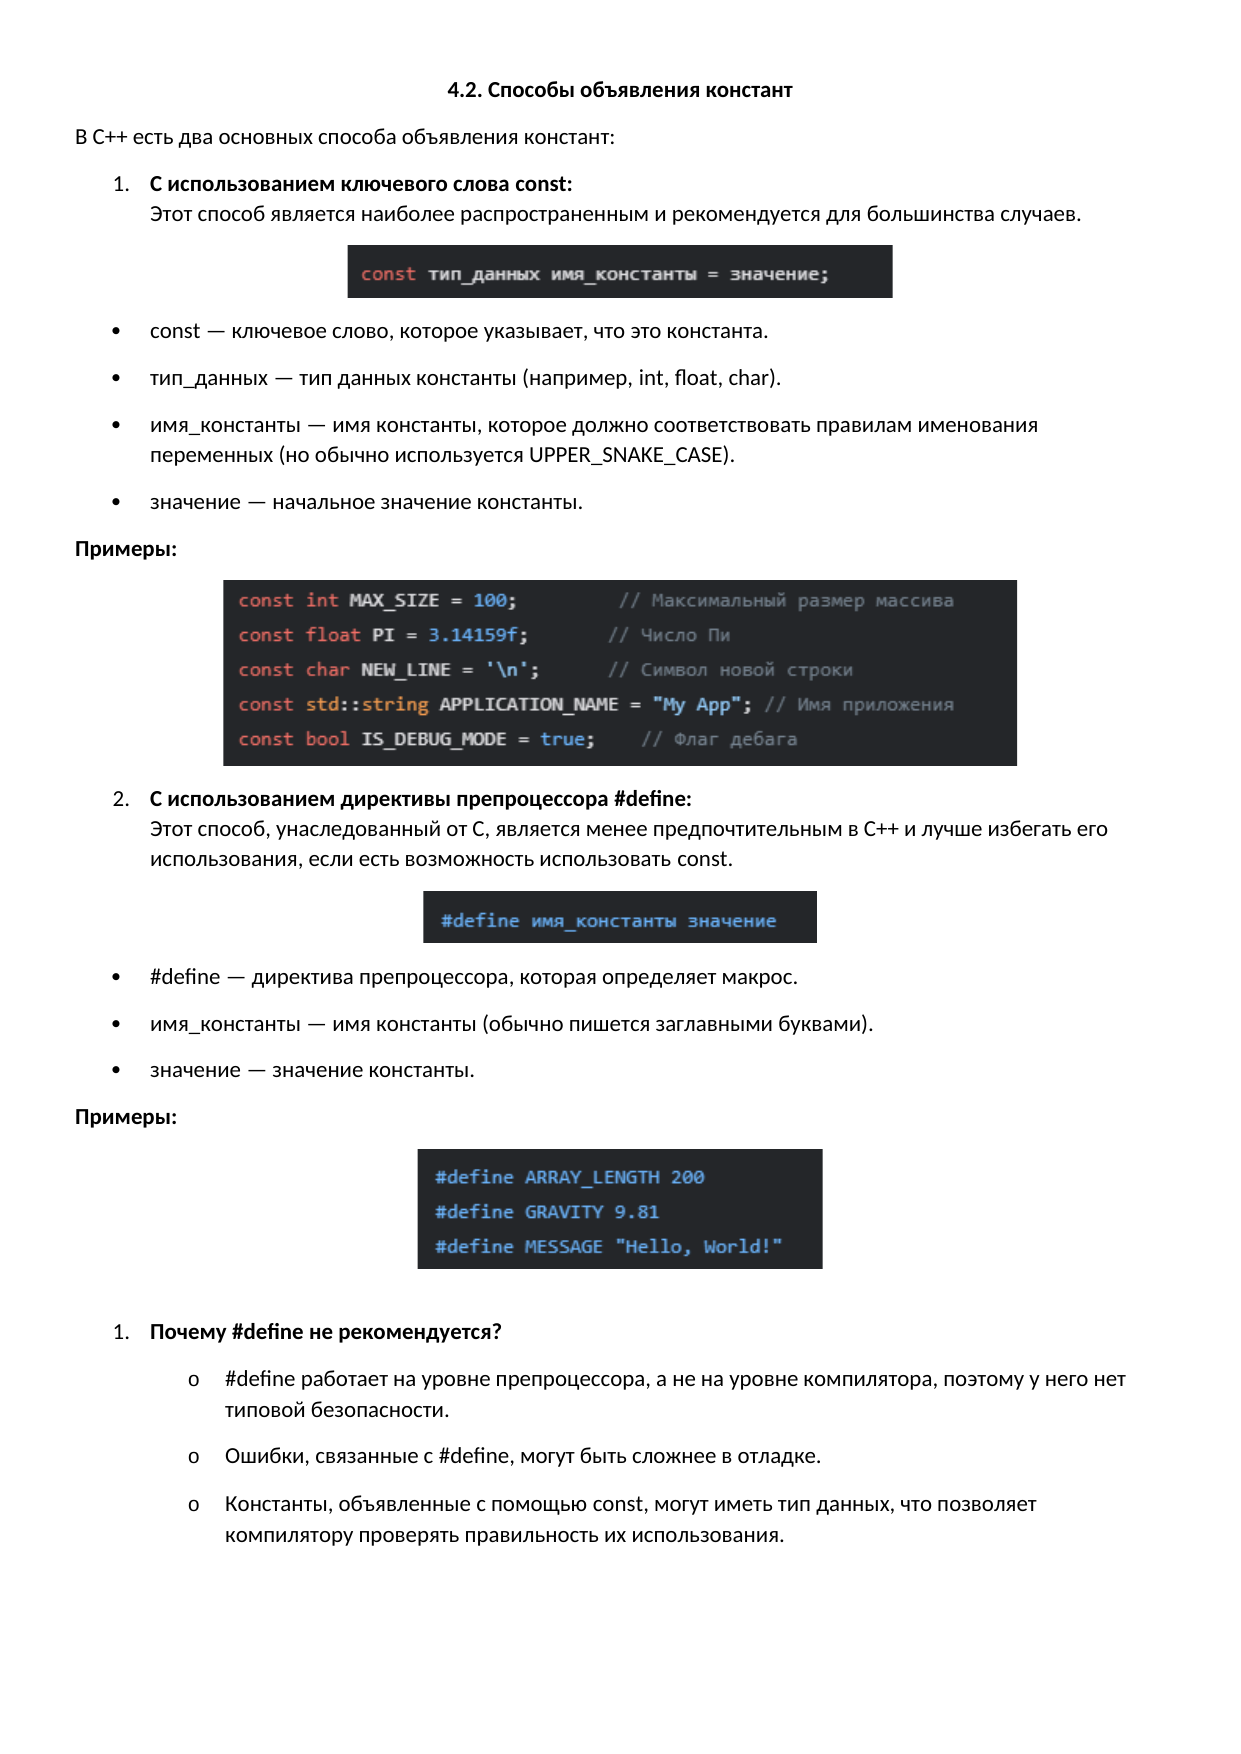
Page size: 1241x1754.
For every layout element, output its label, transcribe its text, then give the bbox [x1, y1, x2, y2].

list Ошибки, связанные с #define, могут быть сложнее в отладке. [187, 1442, 1165, 1470]
picture [347, 245, 893, 298]
text Примеры: [75, 1102, 1165, 1131]
text Примеры: [75, 534, 1165, 562]
list значение — значение константы. [112, 1056, 1165, 1084]
list Почему #define не рекомендуется? [112, 1317, 1165, 1345]
list имя_константы — имя константы, которое должно соответствовать правилам именования переменных (но обычно используется UPPER_SNAKE_CASE). [112, 410, 1165, 468]
picture [223, 580, 1018, 766]
list Константы, объявленные с помощью const, могут иметь тип данных, что позволяет компилятору проверять правильность их использования. [187, 1489, 1165, 1548]
text В C++ есть два основных способа объявления констант: [75, 122, 1165, 150]
list С использованием директивы препроцессора #define: Этот способ, унаследованный от C, является менее предпочтительным в C++ и лучше избегать его использования, если есть возможность использовать const. [112, 784, 1165, 873]
list #define — директива препроцессора, которая определяет макрос. [112, 962, 1165, 990]
list значение — начальное значение константы. [112, 487, 1165, 515]
text 4.2. Способы объявления констант [75, 75, 1165, 103]
picture [417, 1149, 823, 1269]
list имя_константы — имя константы (обычно пишется заглавными буквами). [112, 1009, 1165, 1037]
list #define работает на уровне препроцессора, а не на уровне компилятора, поэтому у него нет типовой безопасности. [187, 1364, 1165, 1423]
picture [423, 891, 817, 943]
list С использованием ключевого слова const: Этот способ является наиболее распространенным и рекомендуется для большинства случаев. [112, 169, 1165, 227]
list тип_данных — тип данных константы (например, int, float, char). [112, 363, 1165, 391]
list const — ключевое слово, которое указывает, что это константа. [112, 316, 1165, 344]
